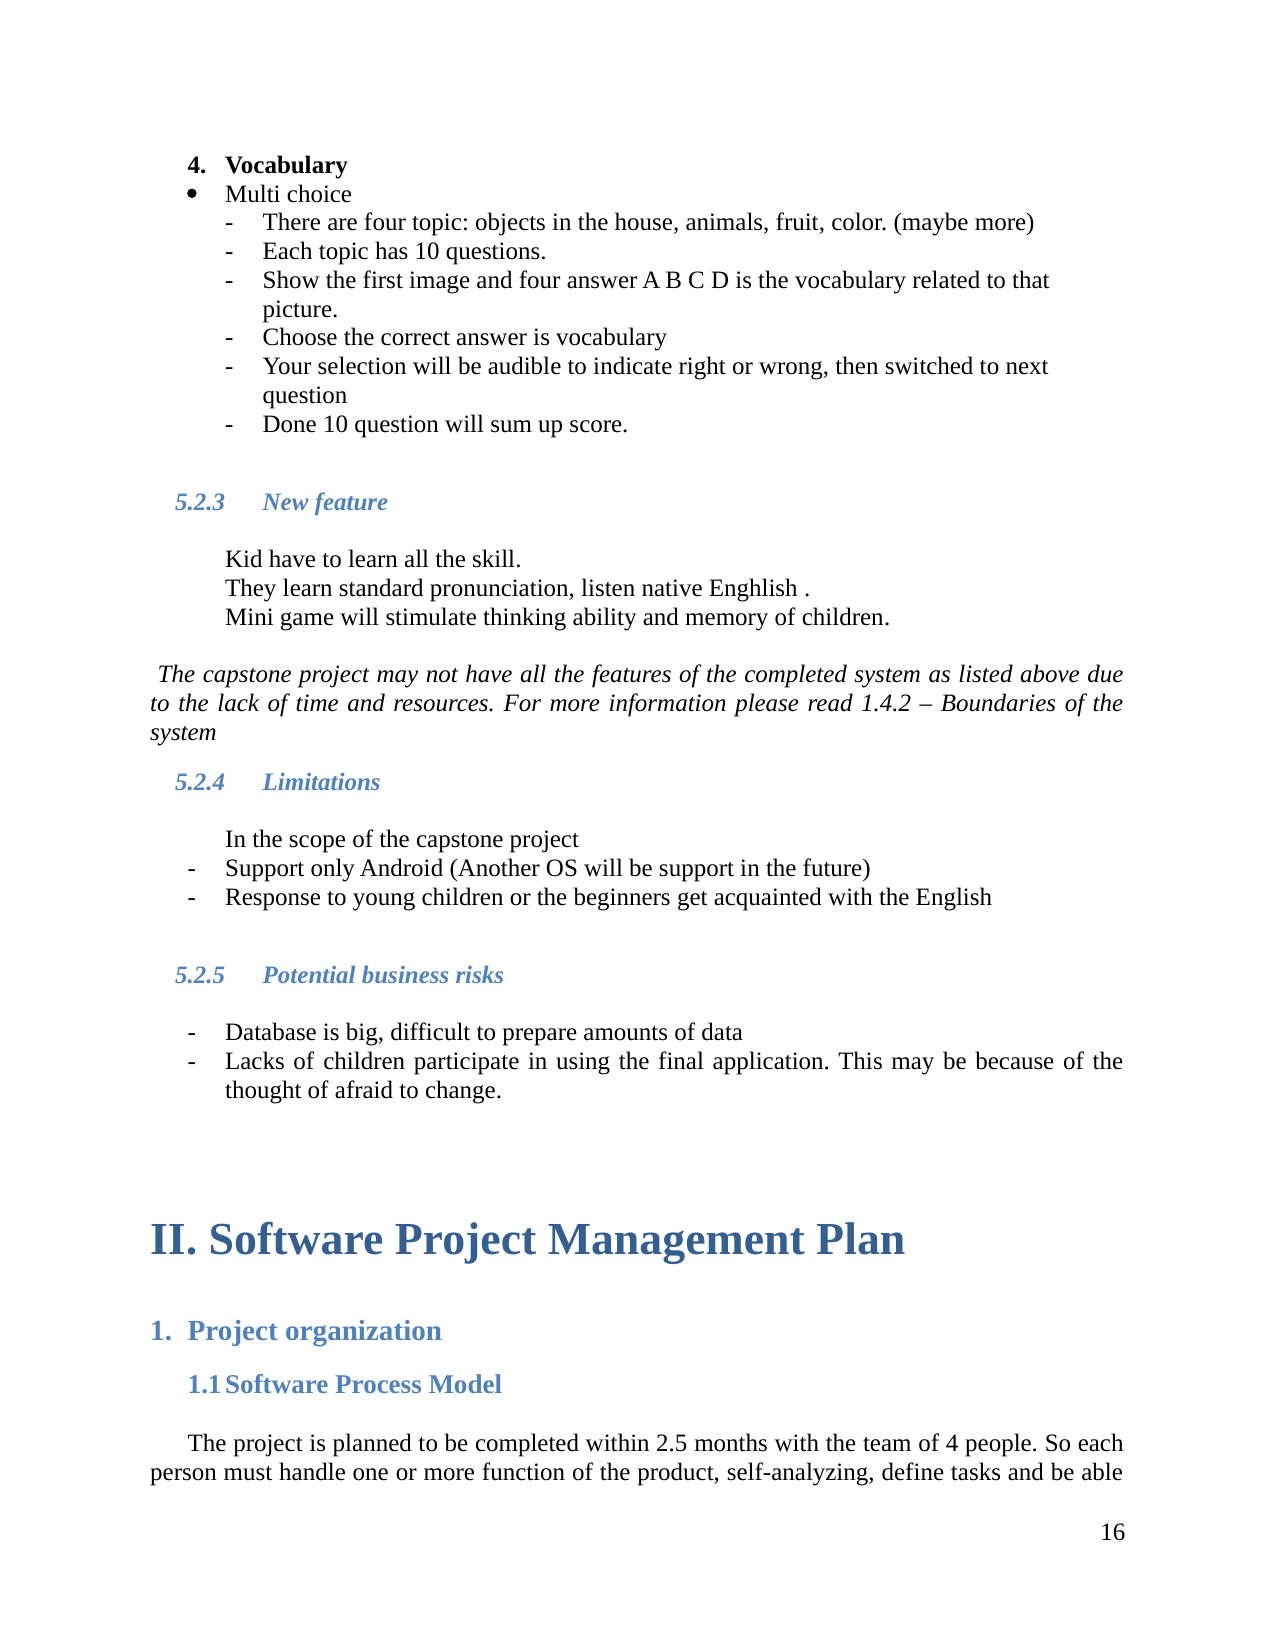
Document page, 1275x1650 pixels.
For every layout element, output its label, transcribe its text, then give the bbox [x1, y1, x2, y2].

list Vocabulary [187, 150, 1125, 179]
text They learn standard pronunciation, listen native Enghlish . [150, 573, 1125, 602]
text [150, 1428, 1125, 1485]
text Kid have to learn all the skill. [150, 544, 1125, 573]
text Mini game will stimulate thinking ability and memory of children. [225, 602, 1125, 631]
list There are four topic: objects in the house, animals, fruit, color. (maybe more) [225, 207, 1125, 236]
subtitle Project organization [150, 1313, 1125, 1347]
text In the scope of the capstone project [150, 824, 1125, 853]
list Your selection will be audible to indicate right or wrong, then switched to next question [225, 351, 1125, 409]
subtitle Software Process Model [187, 1368, 1125, 1399]
subtitle Potential business risks [225, 960, 1125, 989]
list Multi choice [187, 179, 1125, 207]
list Response to young children or the beginners get acquainted with the English [187, 882, 1125, 910]
list Show the first image and four answer A B C D is the vocabulary related to that picture. [225, 265, 1125, 322]
list Database is big, difficult to prepare amounts of data [187, 1017, 1125, 1046]
list Lacks of children participate in using the final application. This may be because of the thought of afraid to change. [187, 1046, 1125, 1104]
list Support only Android (Another OS will be support in the future) [187, 853, 1125, 882]
list Each topic has 10 questions. [225, 236, 1125, 265]
subtitle New feature [225, 487, 1125, 516]
subtitle II. Software Project Management Plan [150, 1211, 1125, 1264]
list Choose the correct answer is vocabulary [225, 322, 1125, 351]
subtitle Limitations [225, 767, 1125, 795]
list Done 10 question will sum up score. [225, 409, 1125, 437]
text The capstone project may not have all the features of the completed system as listed above due to the lack of time and resources. For more information please read 1.4.2 – Boundaries of the system [150, 659, 1125, 746]
